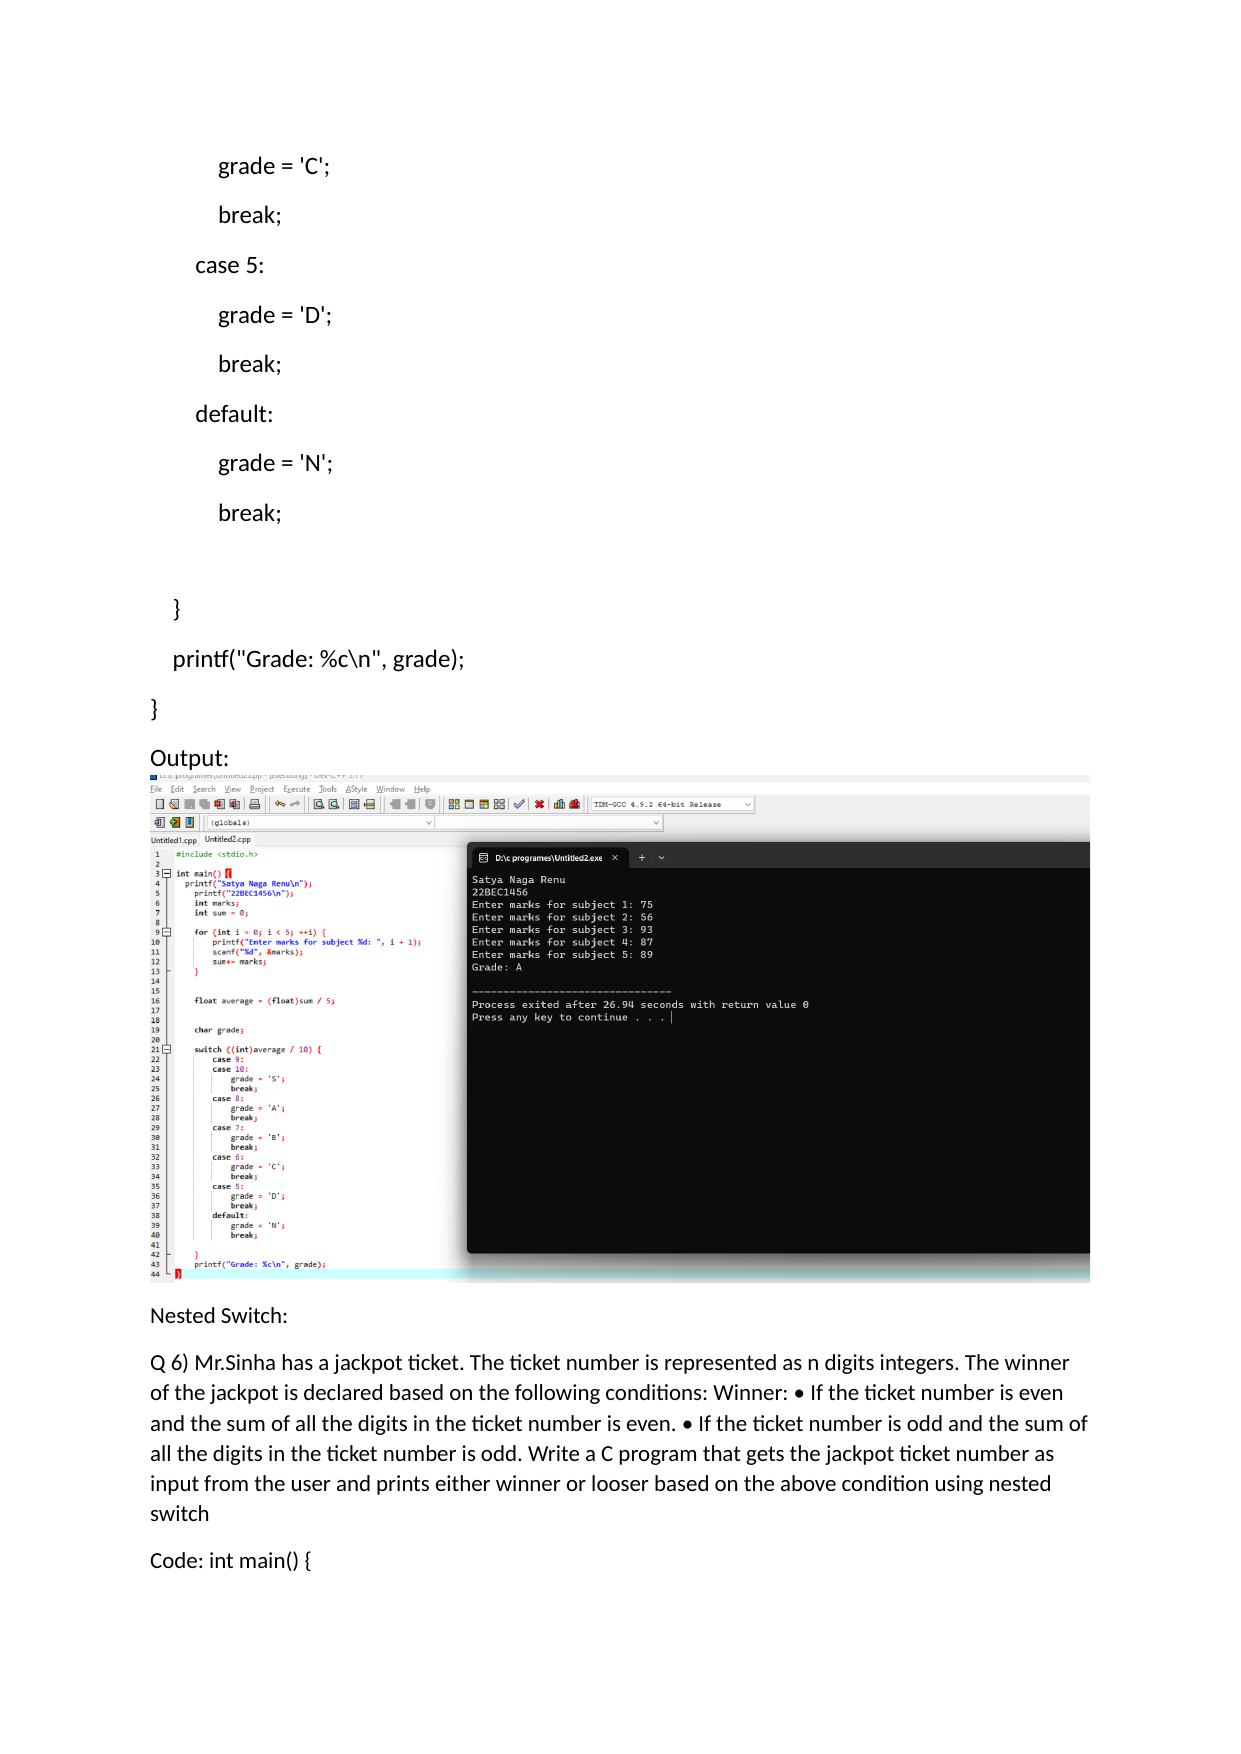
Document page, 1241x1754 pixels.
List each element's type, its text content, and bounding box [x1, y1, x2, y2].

text break; [150, 348, 1090, 379]
text } [150, 693, 1090, 723]
text grade = 'C'; [150, 150, 1090, 181]
text Code: int main() { [150, 1546, 1090, 1574]
text break; [150, 199, 1090, 230]
text grade = 'N'; [150, 447, 1090, 478]
text Q 6) Mr.Sinha has a jackpot ticket. The ticket number is represented as n digits integers. The winner of the jackpot is declared based on the following conditions: Winner: • If the ticket number is even and the sum of all the digits in the ticket number is even. • If the ticket number is odd and the sum of all the digits in the ticket number is odd. Write a C program that gets the jackpot ticket number as input from the user and prints either winner or looser based on the above condition using nested switch [150, 1348, 1090, 1527]
text case 5: [150, 249, 1090, 280]
text Nested Switch: [150, 1301, 1090, 1329]
text Output: [150, 742, 1090, 775]
text break; [150, 497, 1090, 528]
text grade = 'D'; [150, 299, 1090, 329]
text printf("Grade: %c\n", grade); [150, 643, 1090, 674]
text } [150, 593, 1090, 624]
text default: [150, 398, 1090, 428]
picture [150, 775, 1091, 1283]
